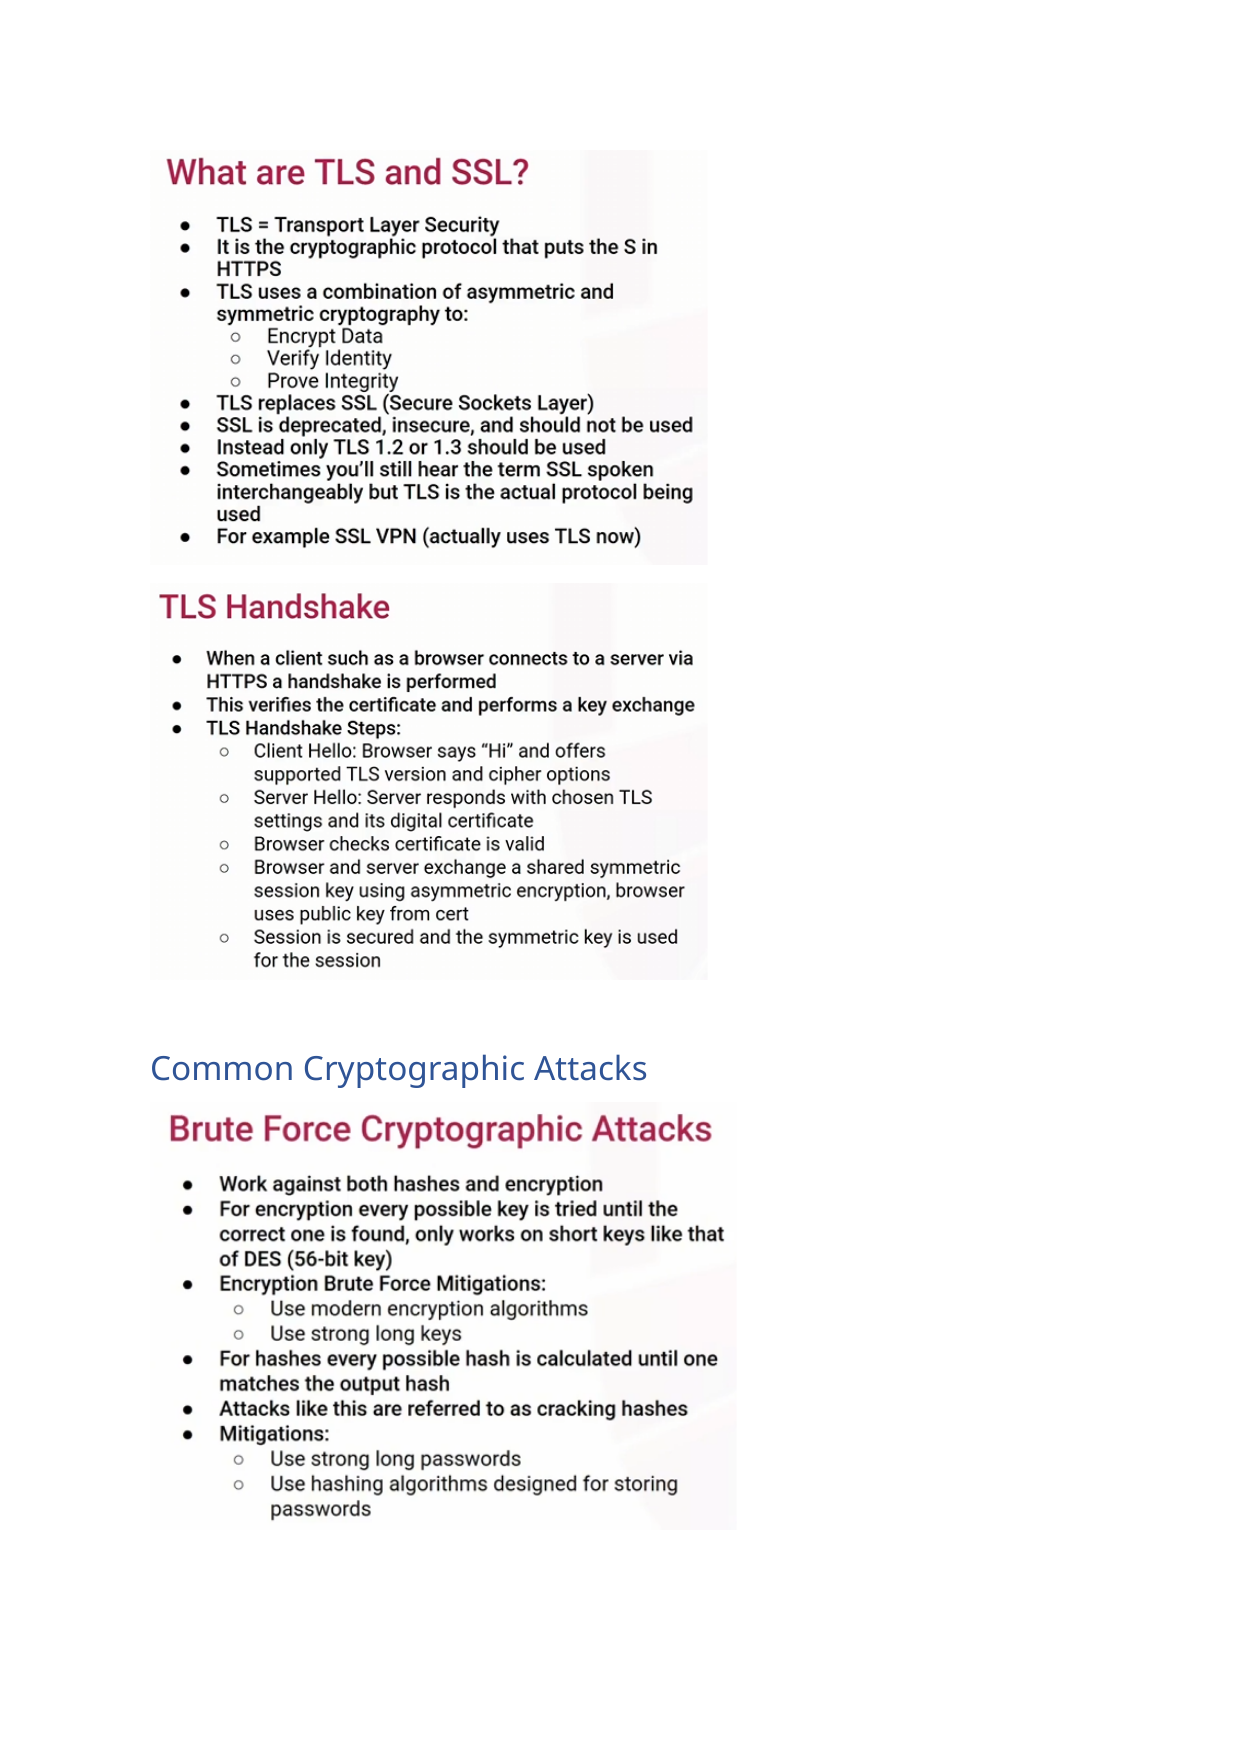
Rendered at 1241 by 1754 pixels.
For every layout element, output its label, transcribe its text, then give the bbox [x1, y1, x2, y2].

subtitle Common Cryptographic Attacks [150, 1045, 1090, 1091]
picture [150, 1102, 737, 1530]
picture [150, 150, 708, 565]
picture [150, 583, 708, 980]
